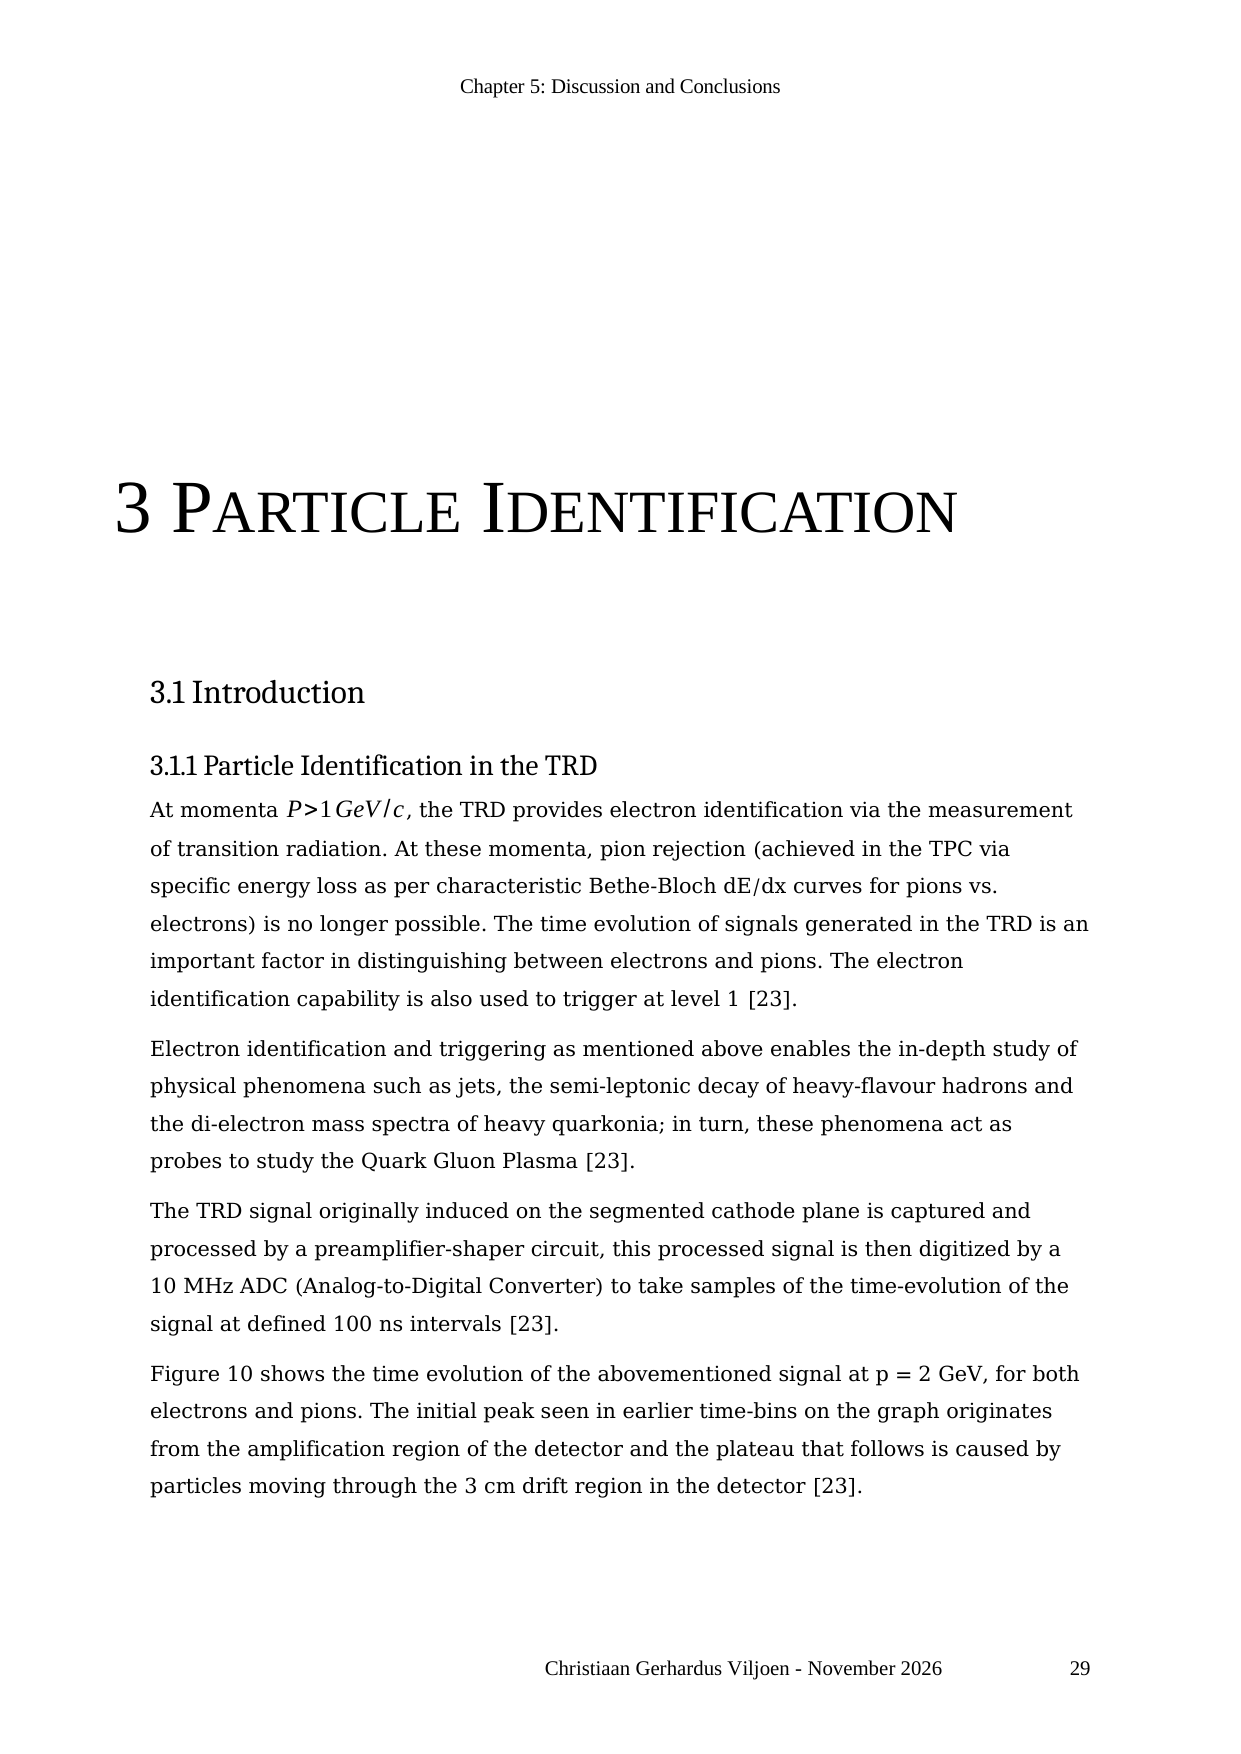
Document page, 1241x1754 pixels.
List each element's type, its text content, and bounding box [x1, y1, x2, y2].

subtitle Particle Identification in the TRD [150, 749, 1090, 783]
text At momenta , the TRD provides electron identification via the measurement of transition radiation. At these momenta, pion rejection (achieved in the TPC via specific energy loss as per characteristic Bethe-Bloch dE/dx curves for pions vs. electrons) is no longer possible. The time evolution of signals generated in the TRD is an important factor in distinguishing between electrons and pions. The electron identification capability is also used to trigger at level 1 . [150, 796, 1090, 1011]
text Electron identification and triggering as mentioned above enables the in-depth study of physical phenomena such as jets, the semi-leptonic decay of heavy-flavour hadrons and the di-electron mass spectra of heavy quarkonia; in turn, these phenomena act as probes to study the Quark Gluon Plasma . [150, 1036, 1090, 1173]
subtitle Introduction [150, 674, 1090, 712]
subtitle Particle Identification [114, 462, 1090, 549]
text Figure 11 shows the time evolution of the abovementioned signal at p = 2 GeV, for both electrons and pions. The initial peak seen in earlier time-bins on the graph originates from the amplification region of the detector and the plateau that follows is caused by particles moving through the 3 cm drift region in the detector . [150, 1361, 1090, 1498]
text The TRD signal originally induced on the segmented cathode plane is captured and processed by a preamplifier-shaper circuit, this processed signal is then digitized by a 10 MHz ADC (Analog-to-Digital Converter) to take samples of the time-evolution of the signal at defined 100 ns intervals . [150, 1198, 1090, 1336]
